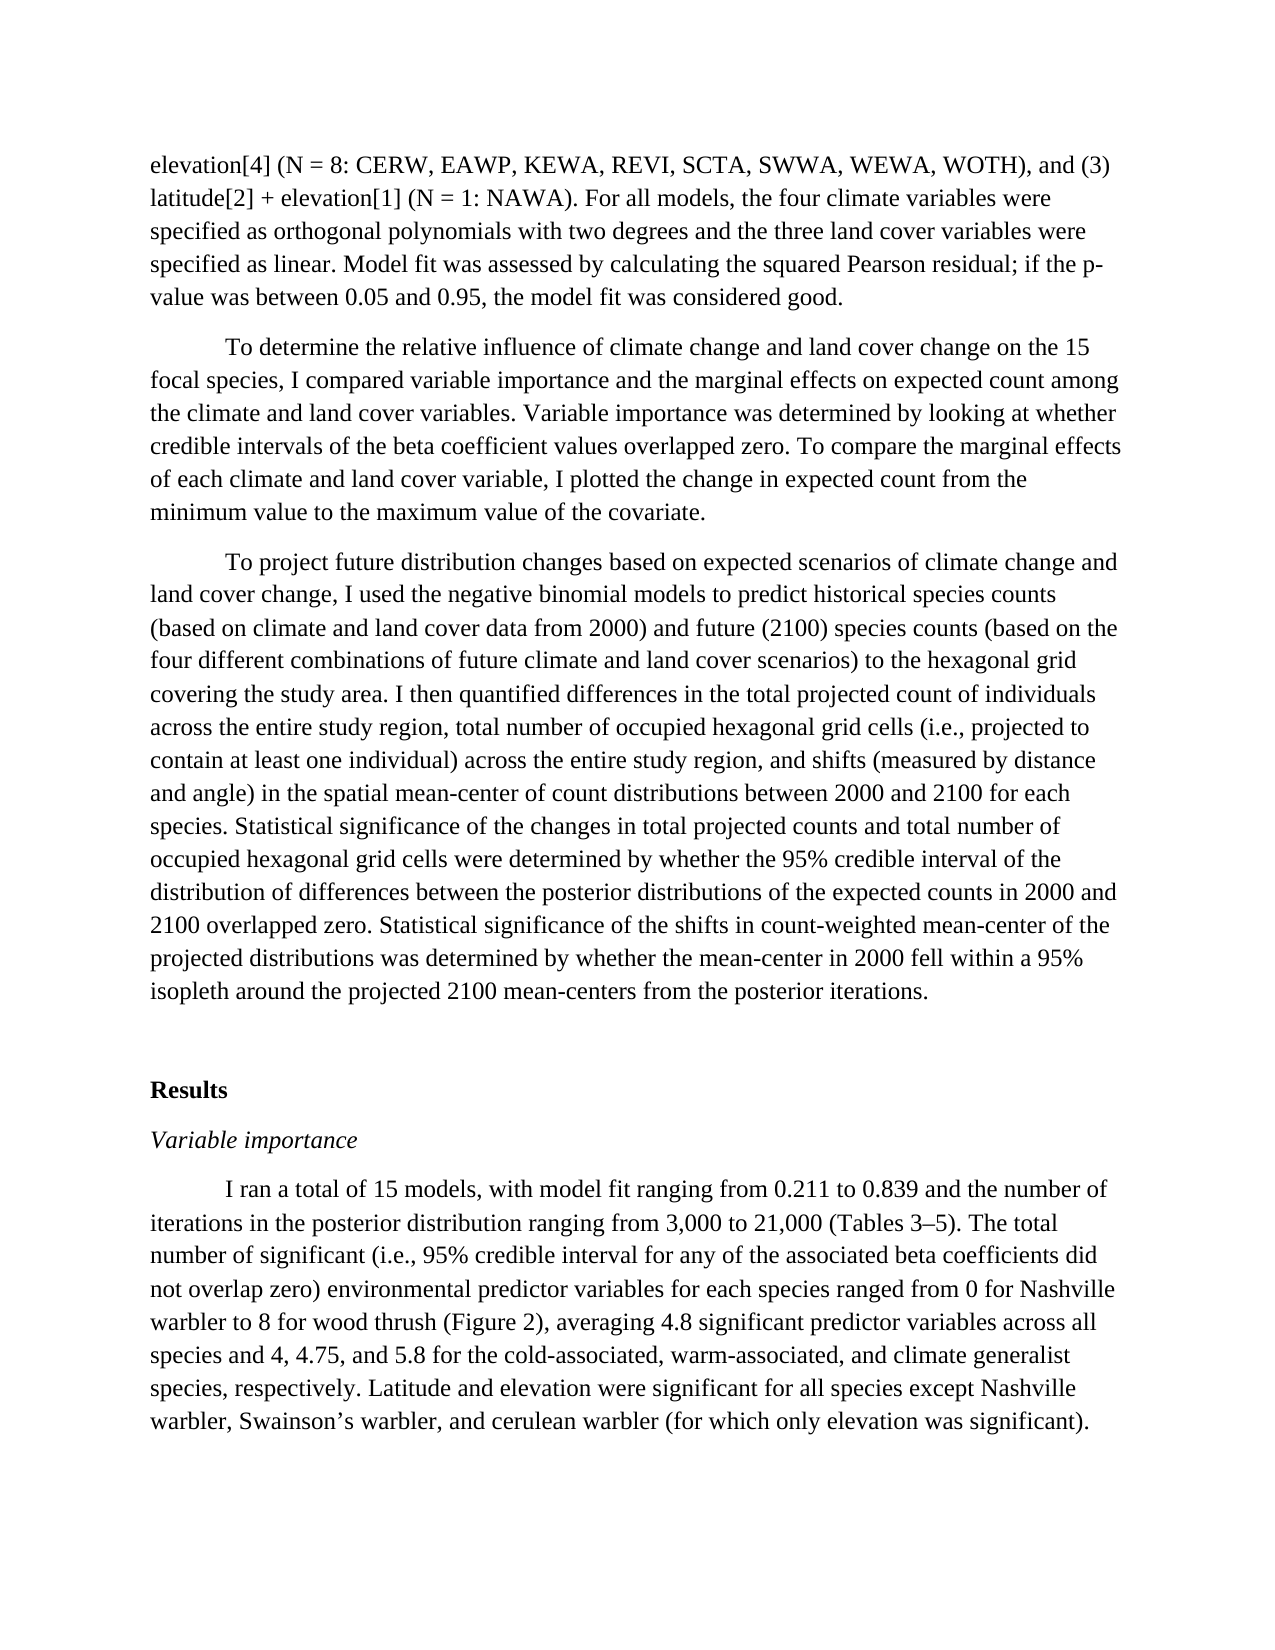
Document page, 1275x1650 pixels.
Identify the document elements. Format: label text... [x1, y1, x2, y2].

text Variable importance [150, 1125, 1125, 1154]
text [150, 1174, 1125, 1434]
text To project future distribution changes based on expected scenarios of climate change and land cover change, I used the negative binomial models to predict historical species counts (based on climate and land cover data from 2000) and future (2100) species counts (based on the four different combinations of future climate and land cover scenarios) to the hexagonal grid covering the study area. I then quantified differences in the total projected count of individuals across the entire study region, total number of occupied hexagonal grid cells (i.e., projected to contain at least one individual) across the entire study region, and shifts (measured by distance and angle) in the spatial mean-center of count distributions between 2000 and 2100 for each species. Statistical significance of the changes in total projected counts and total number of occupied hexagonal grid cells were determined by whether the 95% credible interval of the distribution of differences between the posterior distributions of the expected counts in 2000 and 2100 overlapped zero. Statistical significance of the shifts in count-weighted mean-center of the projected distributions was determined by whether the mean-center in 2000 fell within a 95% isopleth around the projected 2100 mean-centers from the posterior iterations. [150, 547, 1125, 1004]
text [150, 150, 1125, 311]
text To determine the relative influence of climate change and land cover change on the 15 focal species, I compared variable importance and the marginal effects on expected count among the climate and land cover variables. Variable importance was determined by looking at whether credible intervals of the beta coefficient values overlapped zero. To compare the marginal effects of each climate and land cover variable, I plotted the change in expected count from the minimum value to the maximum value of the covariate. [150, 332, 1125, 526]
text Results [150, 1075, 1125, 1104]
